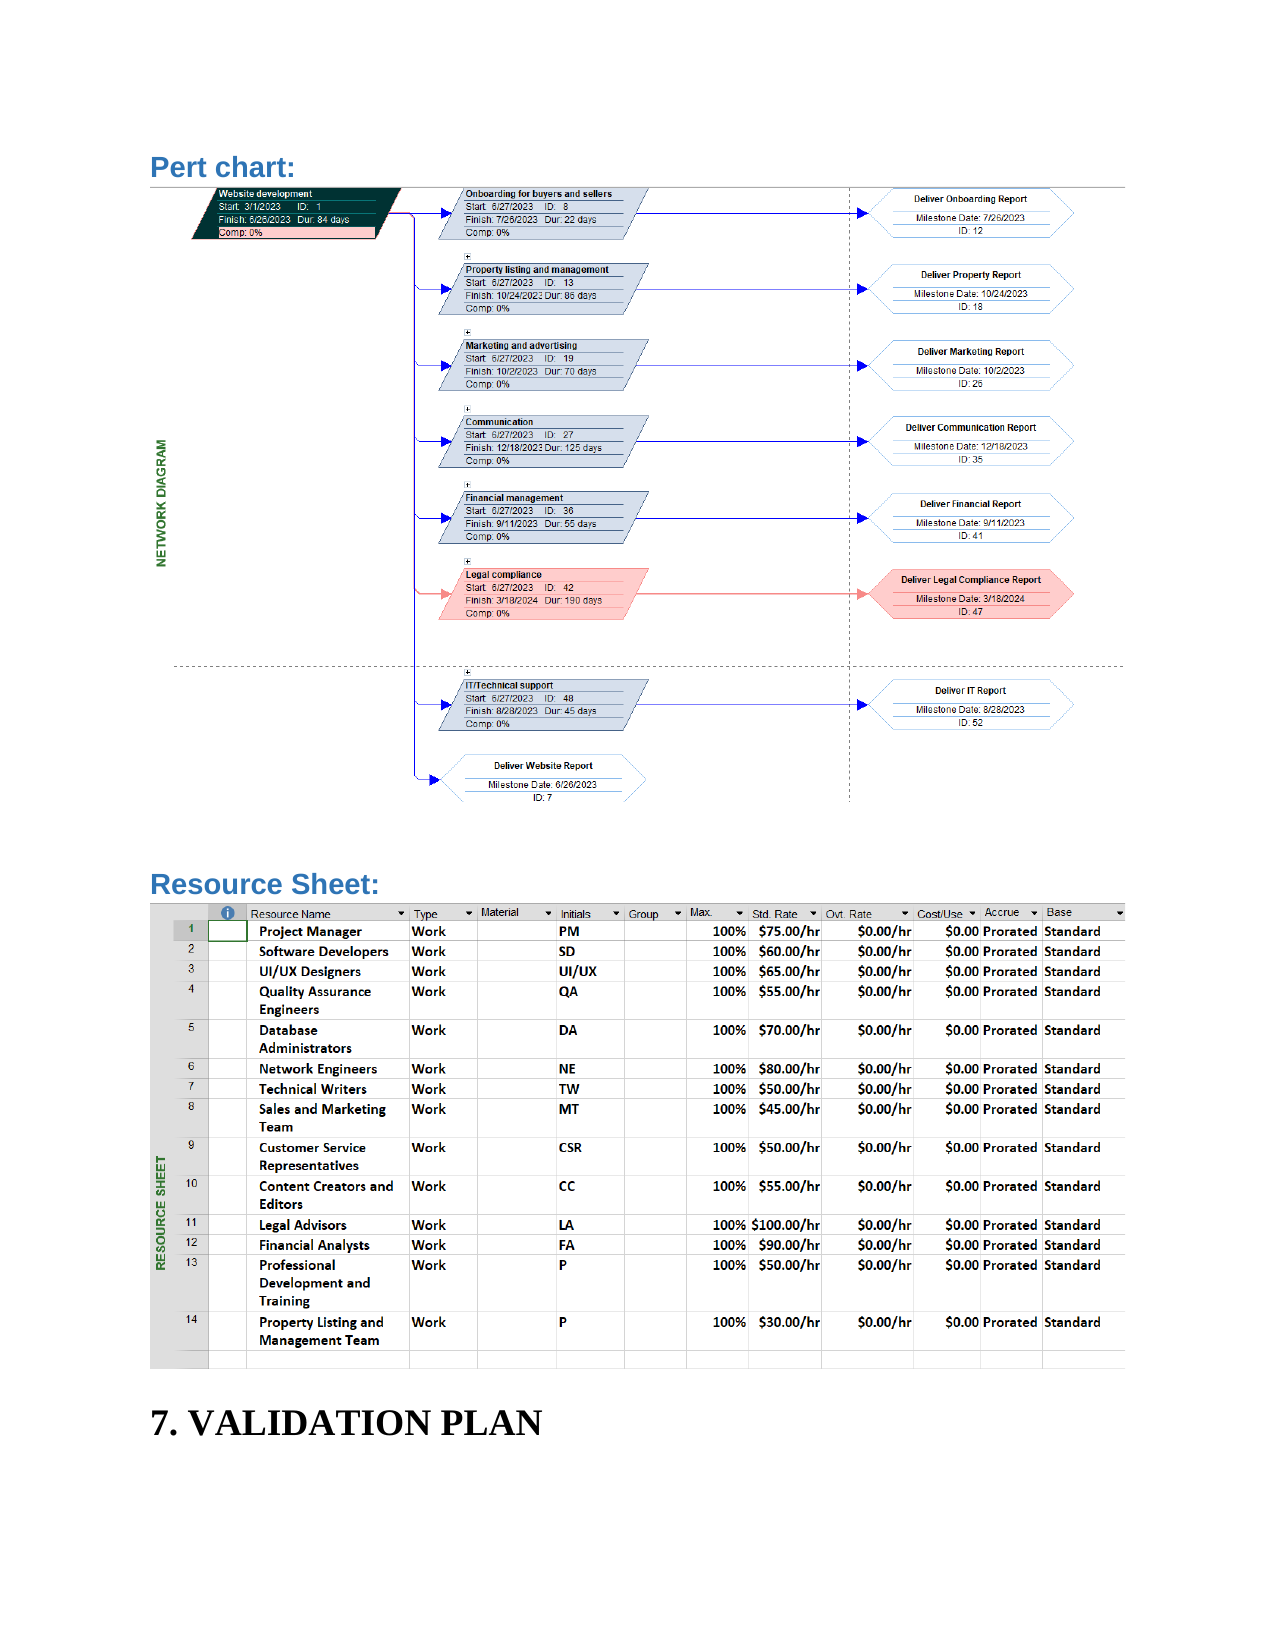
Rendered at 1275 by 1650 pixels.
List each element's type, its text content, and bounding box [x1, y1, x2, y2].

subtitle Pert chart: [150, 150, 1125, 183]
subtitle Resource Sheet: [150, 867, 1125, 901]
text 7. VALIDATION PLAN [150, 1400, 1125, 1443]
picture [150, 903, 1125, 1369]
picture [150, 186, 1125, 802]
